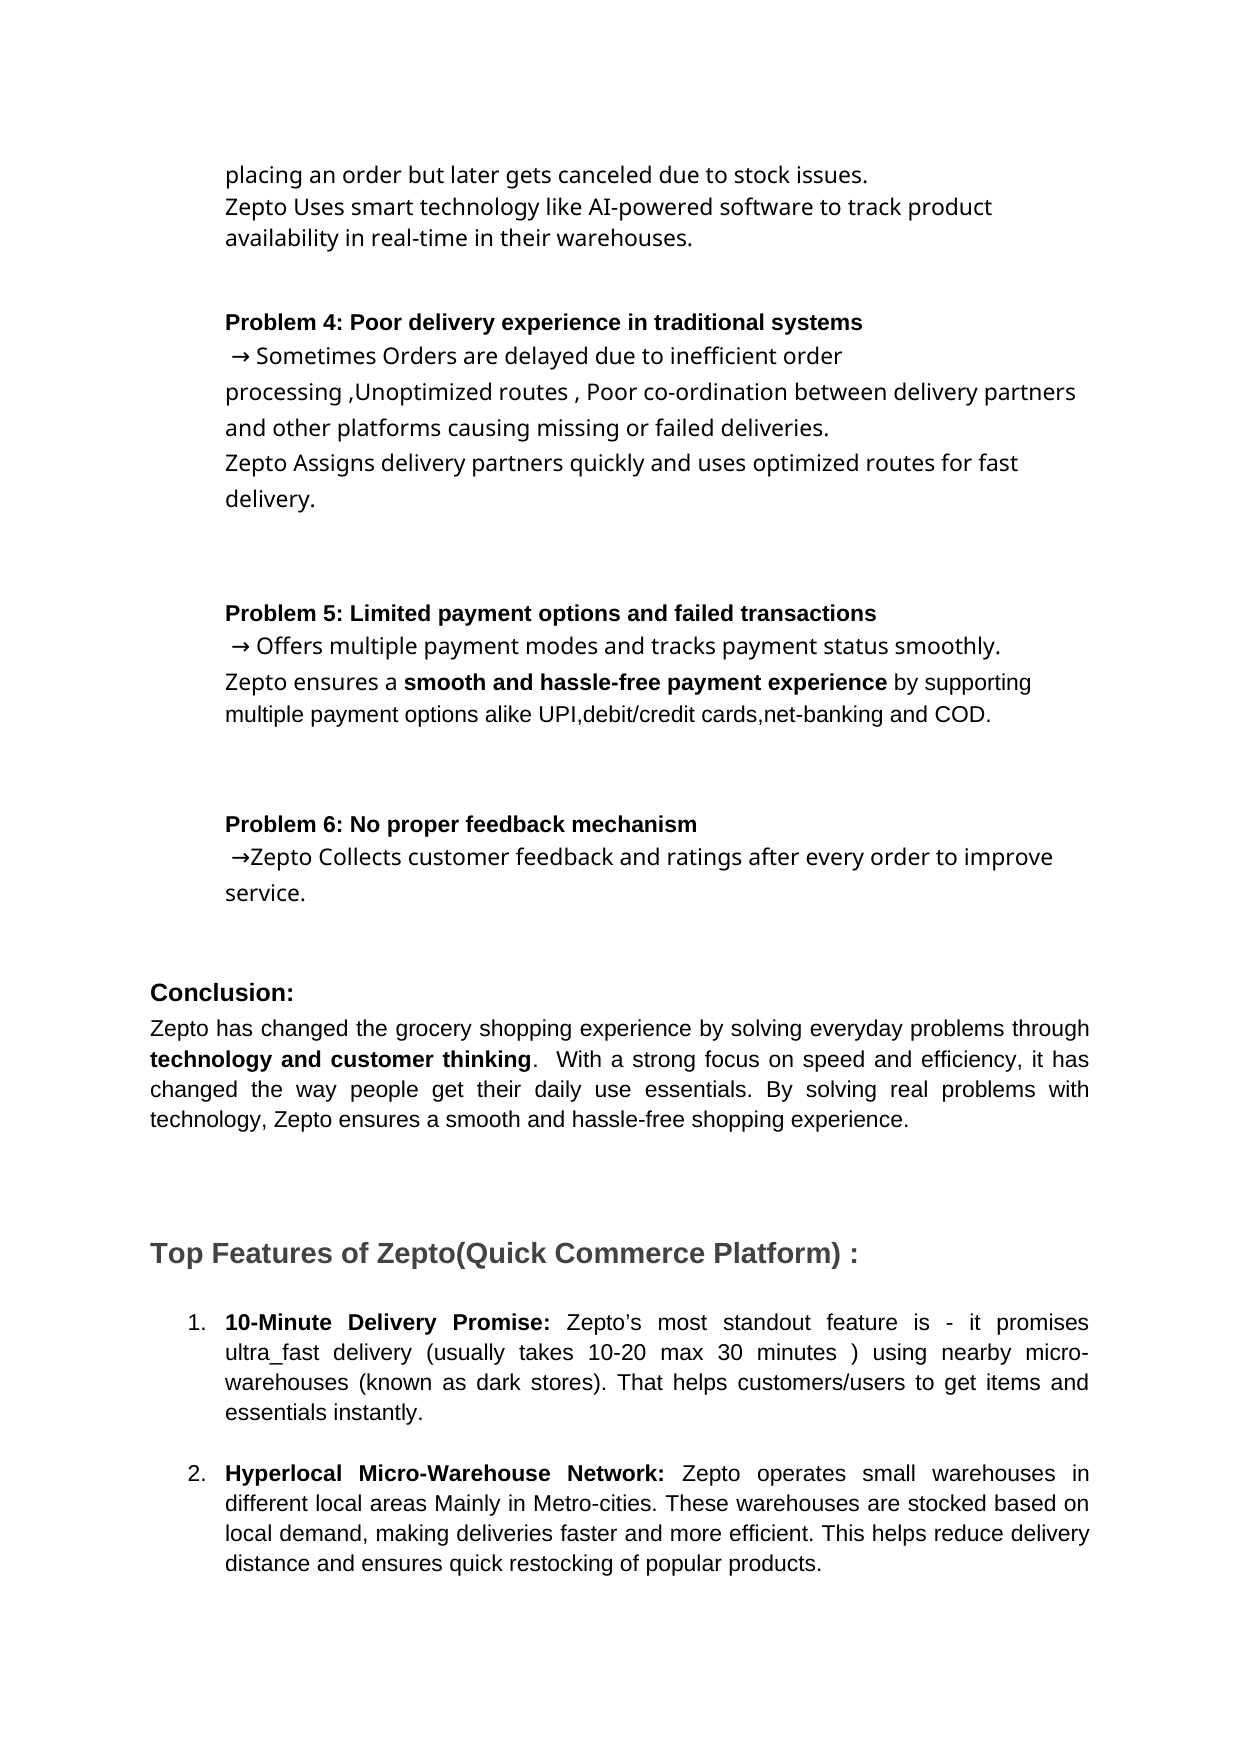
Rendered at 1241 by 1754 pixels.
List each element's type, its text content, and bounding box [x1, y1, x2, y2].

subtitle Top Features of Zepto(Quick Commerce Platform) : [150, 1236, 1090, 1270]
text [225, 159, 1090, 284]
text Problem 6: No proper feedback mechanism [225, 811, 1090, 944]
text Problem 5: Limited payment options and failed transactions smooth and hassle-free payment experience by supporting multiple payment options alike UPI,debit/credit cards,net-banking and COD. [225, 599, 1090, 727]
list 10-Minute Delivery Promise: Zepto’s most standout feature is - it promises ultra_fast delivery (usually takes 10-20 max 30 minutes ) using nearby micro-warehouses (known as dark stores). That helps customers/users to get items and essentials instantly. [187, 1308, 1090, 1426]
text Problem 4: Poor delivery experience in traditional systems [225, 309, 1090, 514]
subtitle Conclusion: [150, 978, 1090, 1007]
list Hyperlocal Micro-Warehouse Network: Zepto operates small warehouses in different local areas Mainly in Metro-cities. These warehouses are stocked based on local demand, making deliveries faster and more efficient. This helps reduce delivery distance and ensures quick restocking of popular products. [187, 1459, 1090, 1577]
text Zepto has changed the grocery shopping experience by solving everyday problems through technology and customer thinking. With a strong focus on speed and efficiency, it has changed the way people get their daily use essentials. By solving real problems with technology, Zepto ensures a smooth and hassle-free shopping experience. [150, 1015, 1090, 1132]
